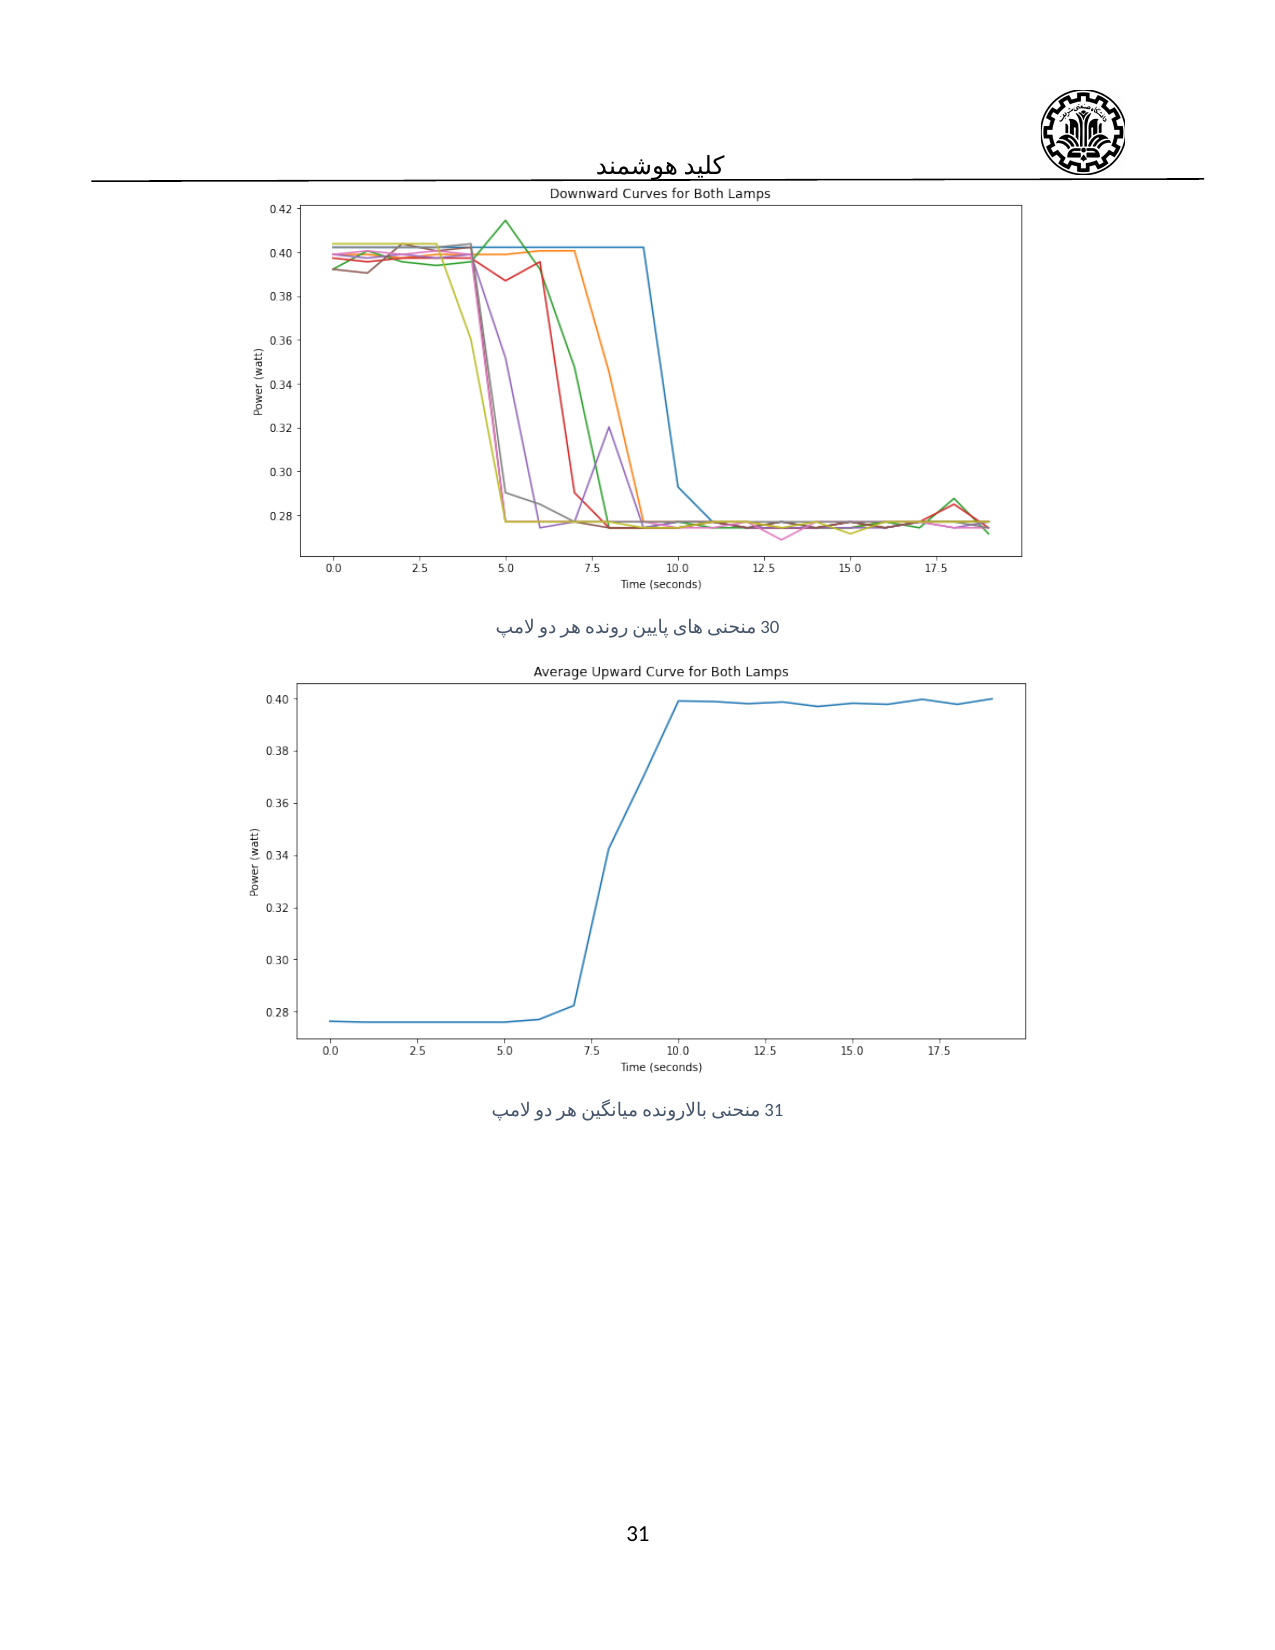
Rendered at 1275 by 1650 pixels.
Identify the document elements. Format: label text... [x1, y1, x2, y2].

text 31 منحنی بالارونده میانگین هر دو￼ لامپ [150, 1098, 1125, 1121]
text 30 منحنی های پایین رونده هر دو لامپ [150, 615, 1125, 638]
picture [242, 658, 1033, 1080]
picture [1040, 90, 1125, 175]
picture [246, 180, 1028, 597]
